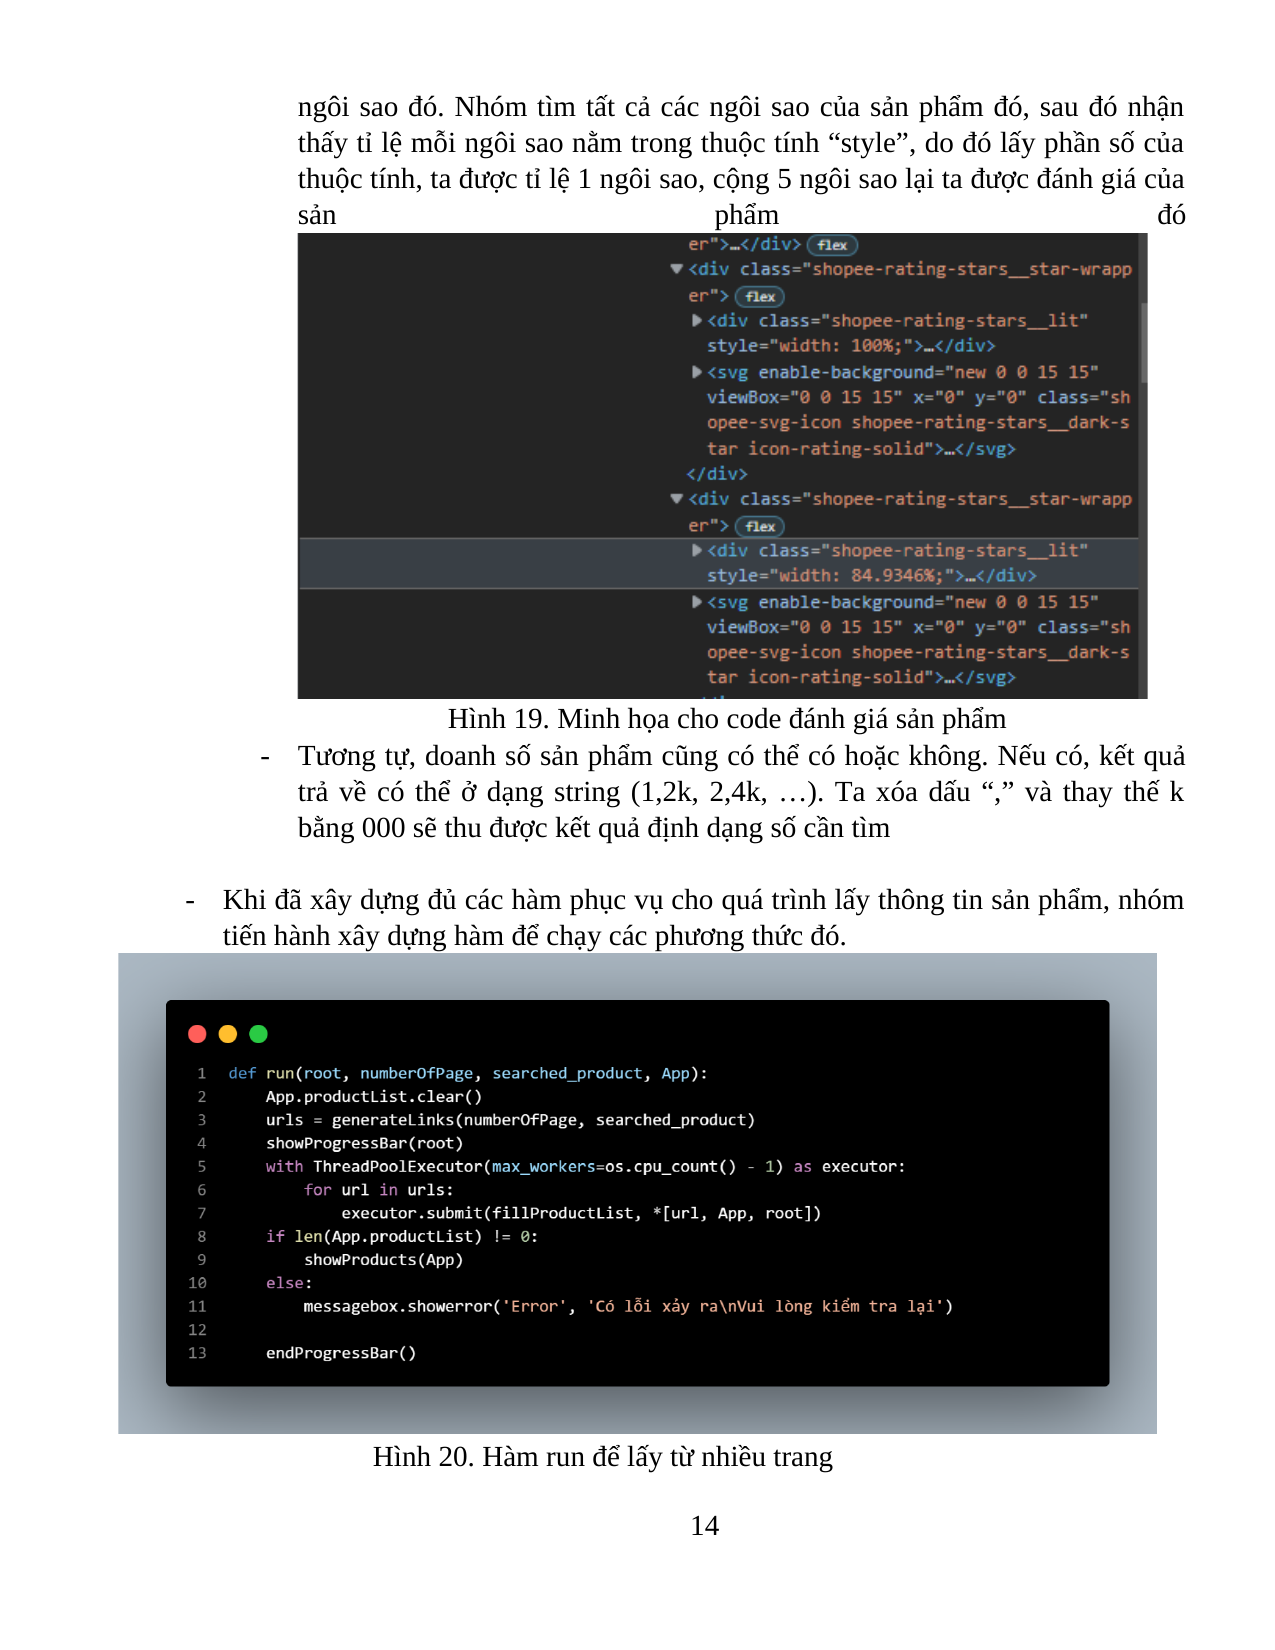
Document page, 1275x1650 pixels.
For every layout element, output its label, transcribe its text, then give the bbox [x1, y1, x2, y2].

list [260, 89, 1186, 699]
list Hình 19. Minh họa cho code đánh giá sản phẩm [298, 702, 1186, 735]
list Tương tự, doanh số sản phẩm cũng có thể có hoặc không. Nếu có, kết quả trả về có thể ở dạng string (1,2k, 2,4k, …). Ta xóa dấu “,” và thay thế k bằng 000 sẽ thu được kết quả định dạng số cần tìm [260, 738, 1186, 843]
list Khi đã xây dựng đủ các hàm phục vụ cho quá trình lấy thông tin sản phẩm, nhóm tiến hành xây dựng hàm để chạy các phương thức đó. [185, 882, 1186, 952]
picture [297, 233, 1148, 699]
picture [118, 953, 1157, 1434]
